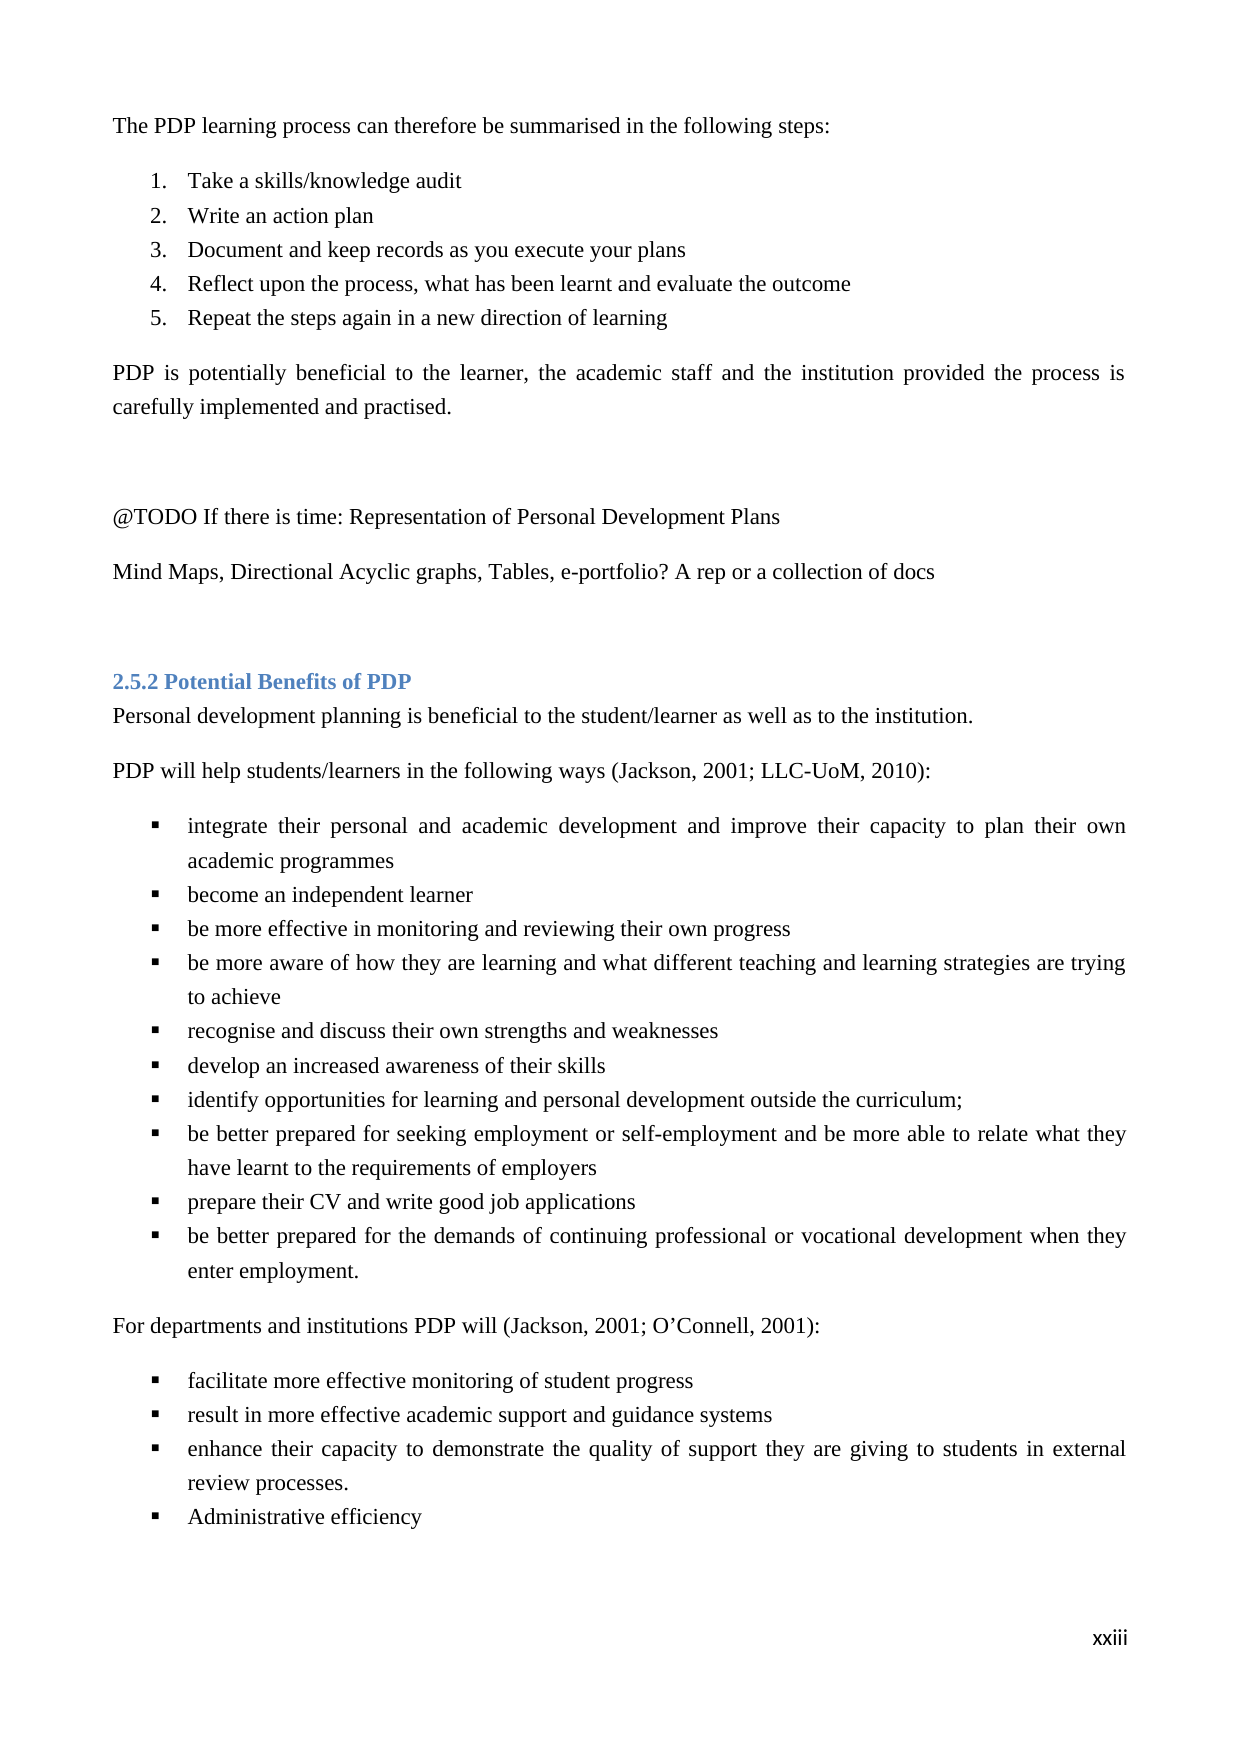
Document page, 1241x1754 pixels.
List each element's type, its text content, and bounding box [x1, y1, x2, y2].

list be more aware of how they are learning and what different teaching and learning strategies are trying to achieve [150, 949, 1128, 1010]
list identify opportunities for learning and personal development outside the curriculum; [150, 1086, 1128, 1112]
text The PDP learning process can therefore be summarised in the following steps: [112, 112, 1128, 139]
list become an independent learner [150, 881, 1128, 907]
text For departments and institutions PDP will (Jackson, 2001; O’Connell, 2001): [112, 1312, 1128, 1338]
list be better prepared for the demands of continuing professional or vocational development when they enter employment. [150, 1222, 1128, 1283]
text PDP will help students/learners in the following ways (Jackson, 2001; LLC-UoM, 2010): [112, 757, 1128, 784]
text @TODO If there is time: Representation of Personal Development Plans [112, 503, 1128, 530]
list Repeat the steps again in a new direction of learning [150, 304, 1128, 331]
list recognise and discuss their own strengths and weaknesses [150, 1017, 1128, 1044]
list enhance their capacity to demonstrate the quality of support they are giving to students in external review processes. [150, 1435, 1128, 1496]
text PDP is potentially beneficial to the learner, the academic staff and the institution provided the process is carefully implemented and practised. [112, 359, 1128, 420]
list Take a skills/knowledge audit [150, 167, 1128, 194]
list integrate their personal and academic development and improve their capacity to plan their own academic programmes [150, 812, 1128, 873]
list develop an increased awareness of their skills [150, 1052, 1128, 1078]
list facilitate more effective monitoring of student progress [150, 1367, 1128, 1393]
text Mind Maps, Directional Acyclic graphs, Tables, e-portfolio? A rep or a collection of docs [112, 558, 1128, 585]
text Personal development planning is beneficial to the student/learner as well as to the institution. [112, 702, 1128, 729]
list be better prepared for seeking employment or self-employment and be more able to relate what they have learnt to the requirements of employers [150, 1120, 1128, 1181]
list Document and keep records as you execute your plans [150, 236, 1128, 262]
list result in more effective academic support and guidance systems [150, 1401, 1128, 1427]
list be more effective in monitoring and reviewing their own progress [150, 915, 1128, 941]
list prepare their CV and write good job applications [150, 1188, 1128, 1215]
list Reflect upon the process, what has been learnt and evaluate the outcome [150, 270, 1128, 296]
list Administrative efficiency [150, 1503, 1128, 1530]
list Write an action plan [150, 202, 1128, 228]
subtitle 2.5.2 Potential Benefits of PDP [112, 668, 1128, 695]
